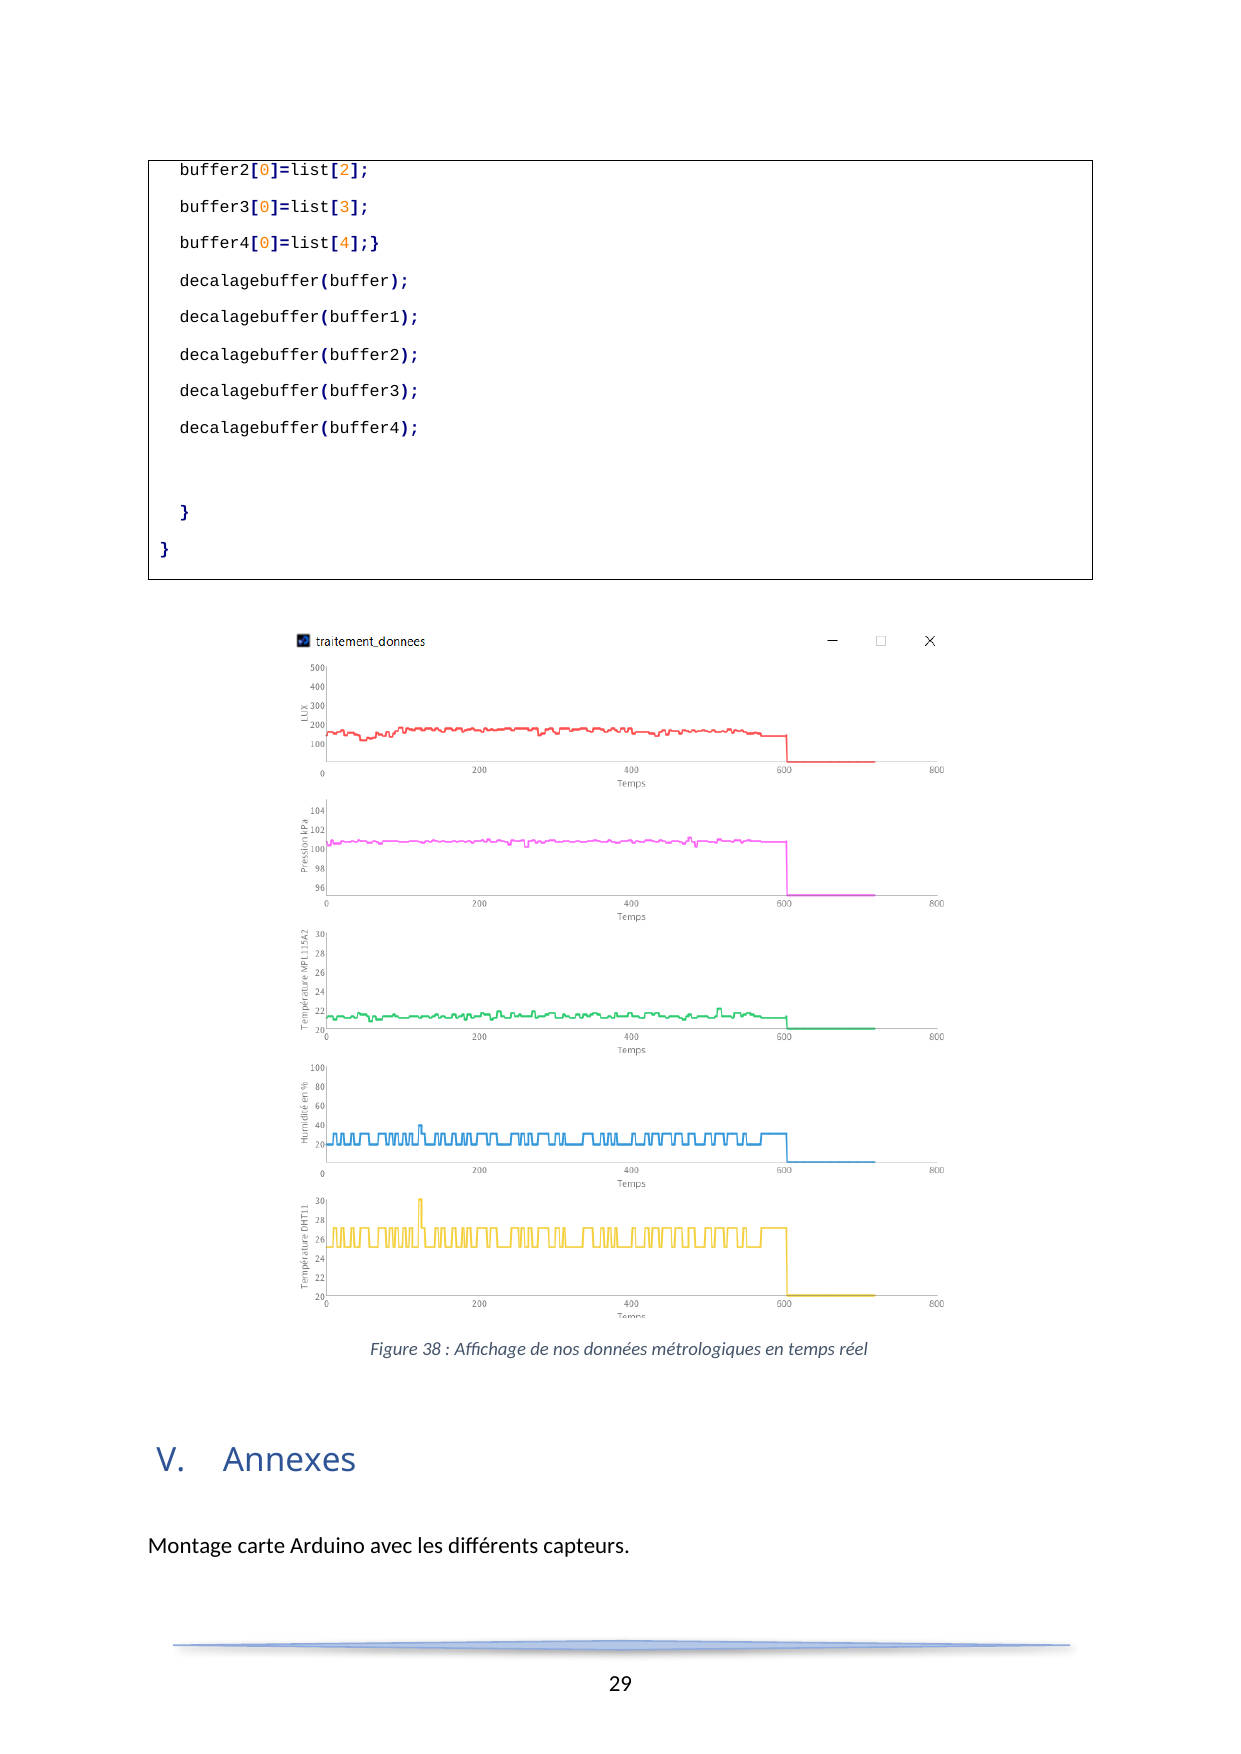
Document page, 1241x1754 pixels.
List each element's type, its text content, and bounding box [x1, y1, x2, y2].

picture [292, 626, 948, 1318]
text Montage carte Arduino avec les différents capteurs. [148, 1532, 1093, 1560]
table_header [149, 161, 1092, 578]
subtitle Annexes [185, 1436, 1093, 1481]
